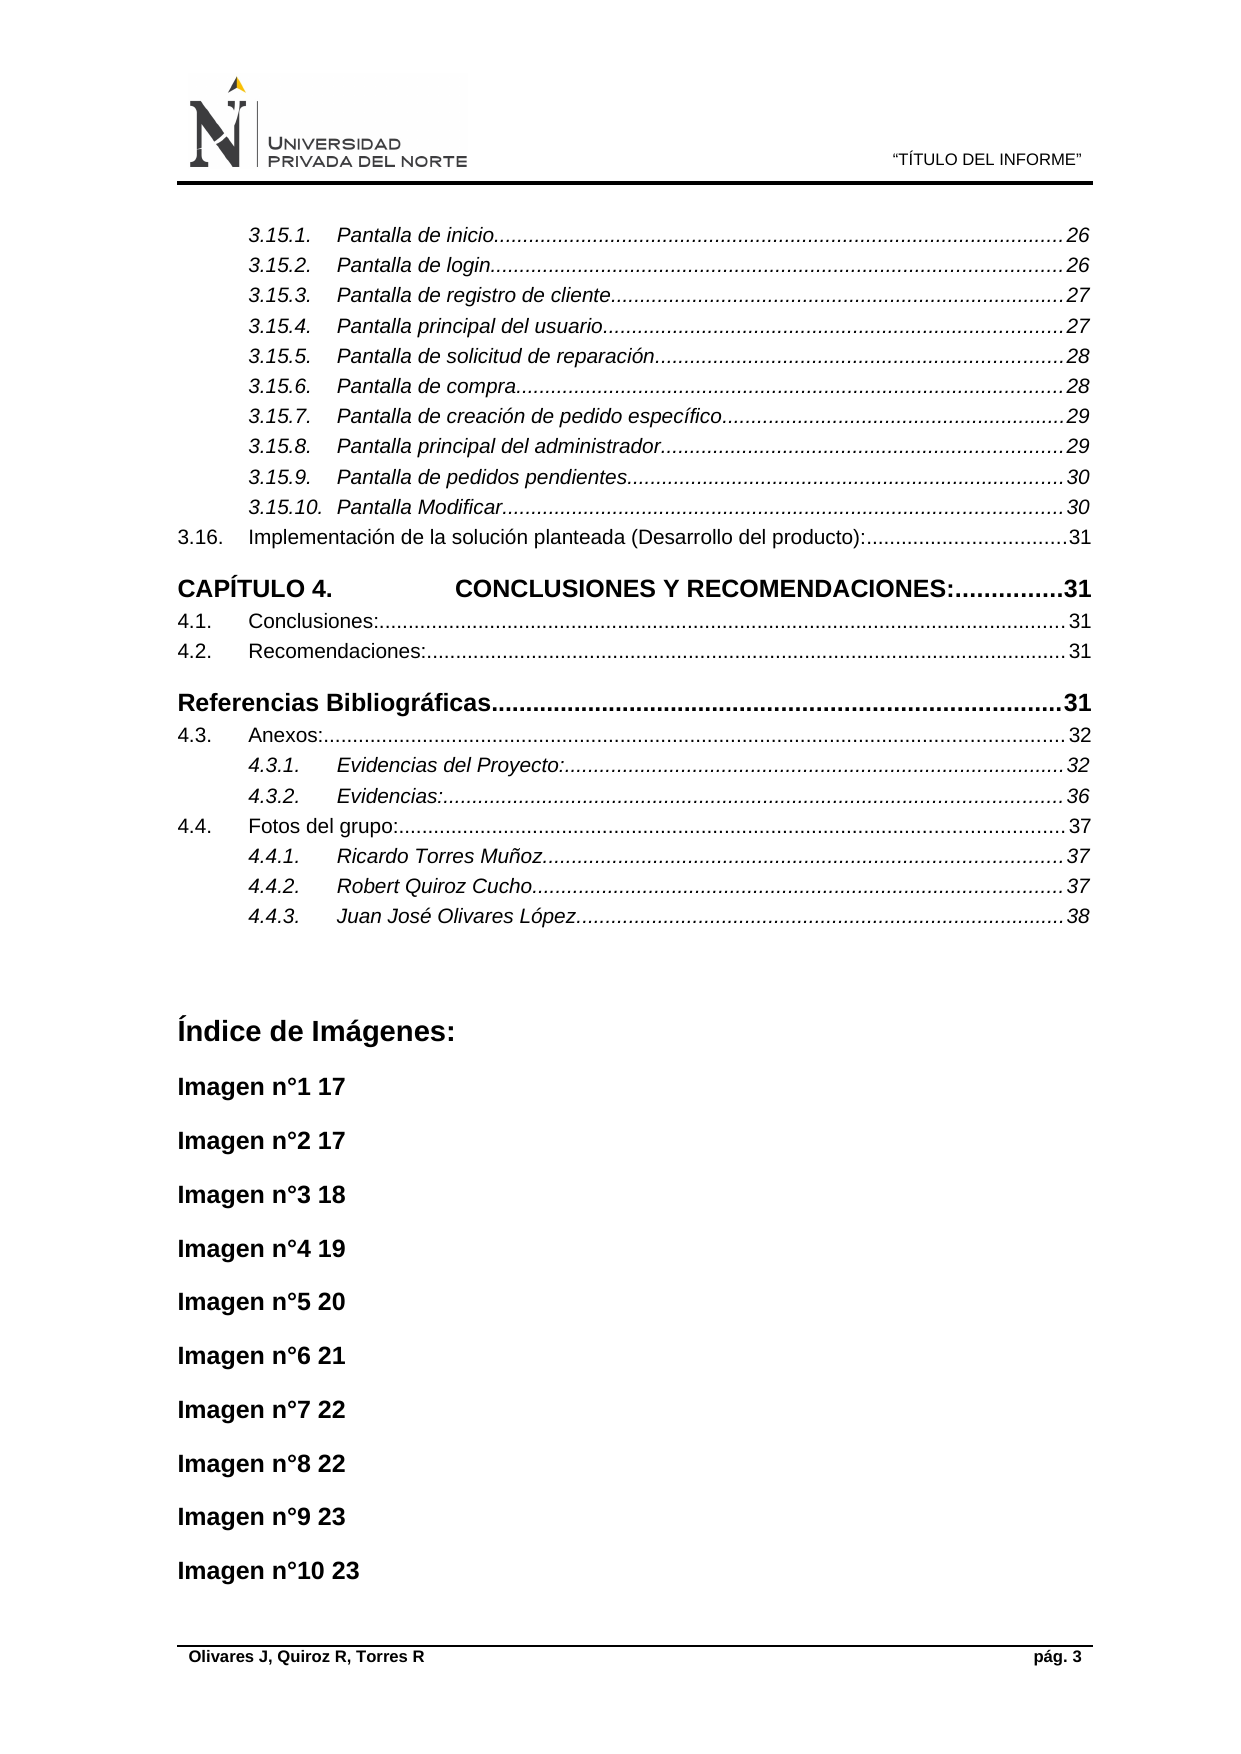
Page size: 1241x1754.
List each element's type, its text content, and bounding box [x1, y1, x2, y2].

text Imagen n°2 17 [177, 1126, 1092, 1155]
text Imagen n°5 20 [177, 1287, 1092, 1316]
text Imagen n°1 17 [177, 1072, 1092, 1101]
text Índice de Imágenes: [177, 1014, 1092, 1047]
text Imagen n°8 22 [177, 1448, 1092, 1477]
text Imagen n°3 18 [177, 1180, 1092, 1208]
text Imagen n°10 23 [177, 1556, 1092, 1585]
text Imagen n°4 19 [177, 1233, 1092, 1262]
text Imagen n°6 21 [177, 1341, 1092, 1370]
text Imagen n°9 23 [177, 1502, 1092, 1531]
picture [188, 73, 469, 169]
text Imagen n°7 22 [177, 1395, 1092, 1423]
